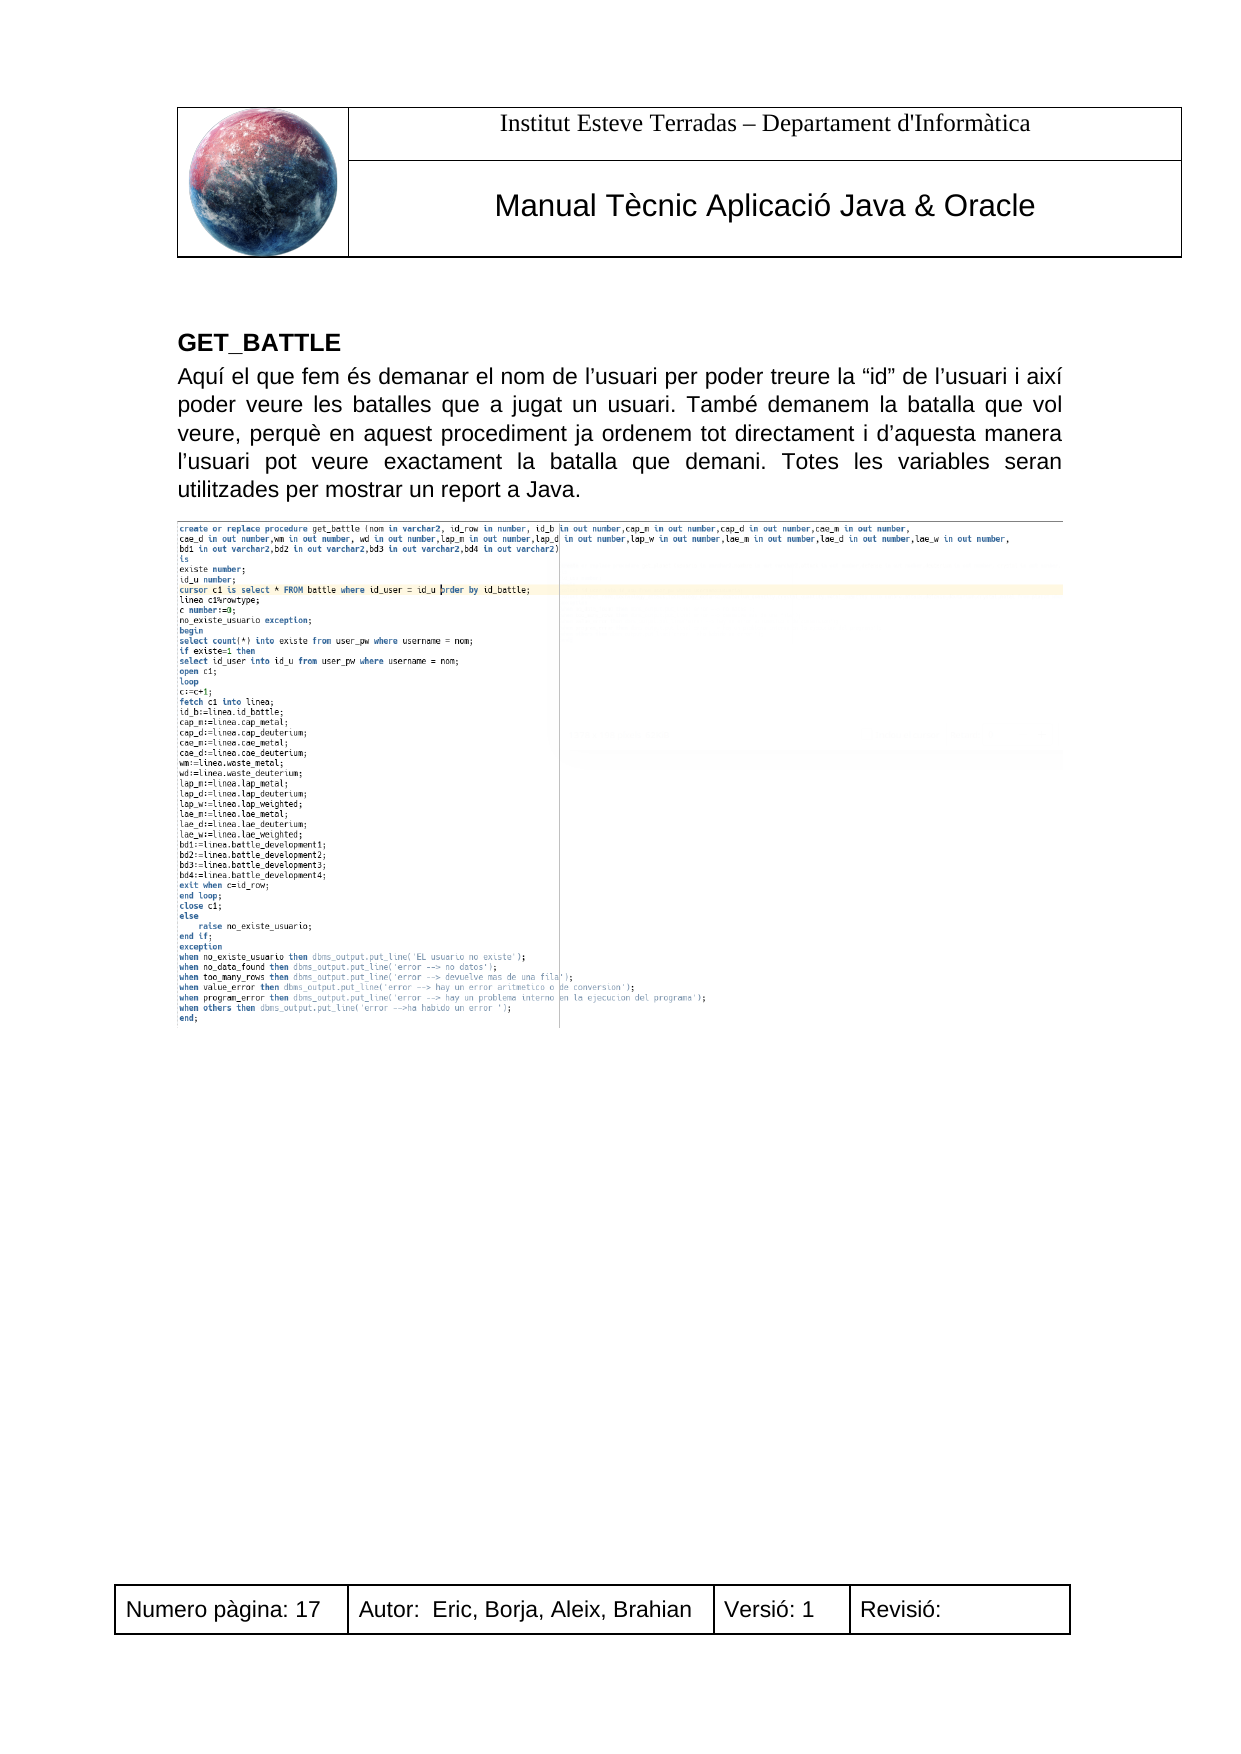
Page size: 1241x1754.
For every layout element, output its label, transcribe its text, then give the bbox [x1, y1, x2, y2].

picture [177, 521, 1063, 1028]
text Aquí el que fem és demanar el nom de l’usuari per poder treure la “id” de l’usuari i així poder veure les batalles que a jugat un usuari. També demanem la batalla que vol veure, perquè en aquest procediment ja ordenem tot directament i d’aquesta manera l’usuari pot veure exactament la batalla que demani. Totes les variables seran utilitzades per mostrar un report a Java. [177, 363, 1063, 503]
subtitle GET_BATTLE [177, 327, 1063, 356]
picture [188, 107, 338, 257]
